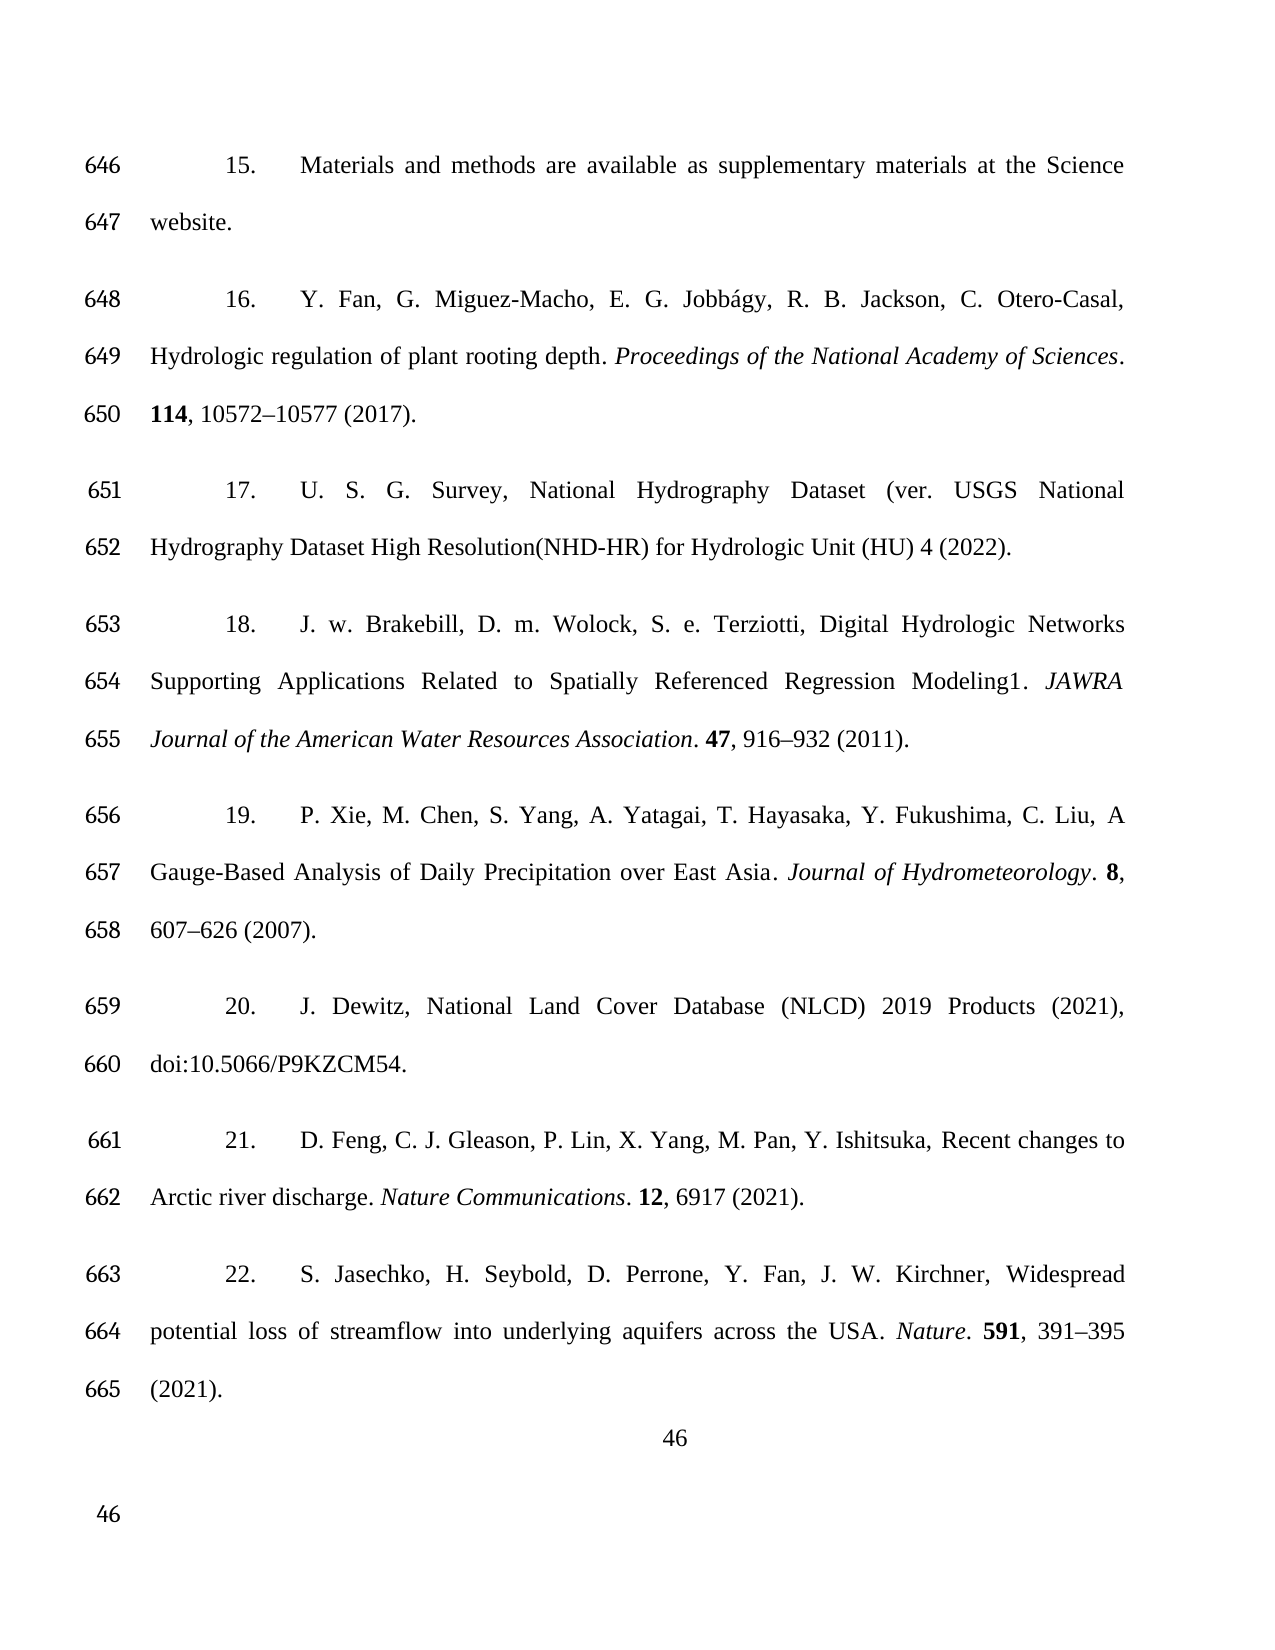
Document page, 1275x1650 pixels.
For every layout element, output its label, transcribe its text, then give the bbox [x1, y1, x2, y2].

text 21. D. Feng, C. J. Gleason, P. Lin, X. Yang, M. Pan, Y. Ishitsuka, Recent changes to Arctic river discharge. Nature Communications. 12, 6917 (2021). [150, 1125, 1125, 1211]
text 18. J. w. Brakebill, D. m. Wolock, S. e. Terziotti, Digital Hydrologic Networks Supporting Applications Related to Spatially Referenced Regression Modeling1. JAWRA Journal of the American Water Resources Association. 47, 916–932 (2011). [150, 609, 1125, 752]
text 19. P. Xie, M. Chen, S. Yang, A. Yatagai, T. Hayasaka, Y. Fukushima, C. Liu, A Gauge-Based Analysis of Daily Precipitation over East Asia. Journal of Hydrometeorology. 8, 607–626 (2007). [150, 800, 1125, 944]
text 22. S. Jasechko, H. Seybold, D. Perrone, Y. Fan, J. W. Kirchner, Widespread potential loss of streamflow into underlying aquifers across the USA. Nature. 591, 391–395 (2021). [150, 1259, 1125, 1402]
text 17. U. S. G. Survey, National Hydrography Dataset (ver. USGS National Hydrography Dataset High Resolution(NHD-HR) for Hydrologic Unit (HU) 4 (2022). [150, 475, 1125, 561]
text 20. J. Dewitz, National Land Cover Database (NLCD) 2019 Products (2021), doi:10.5066/P9KZCM54. [150, 991, 1125, 1077]
text 16. Y. Fan, G. Miguez-Macho, E. G. Jobbágy, R. B. Jackson, C. Otero-Casal, Hydrologic regulation of plant rooting depth. Proceedings of the National Academy of Sciences. 114, 10572–10577 (2017). [150, 284, 1125, 427]
text 15. Materials and methods are available as supplementary materials at the Science website. [150, 150, 1125, 236]
